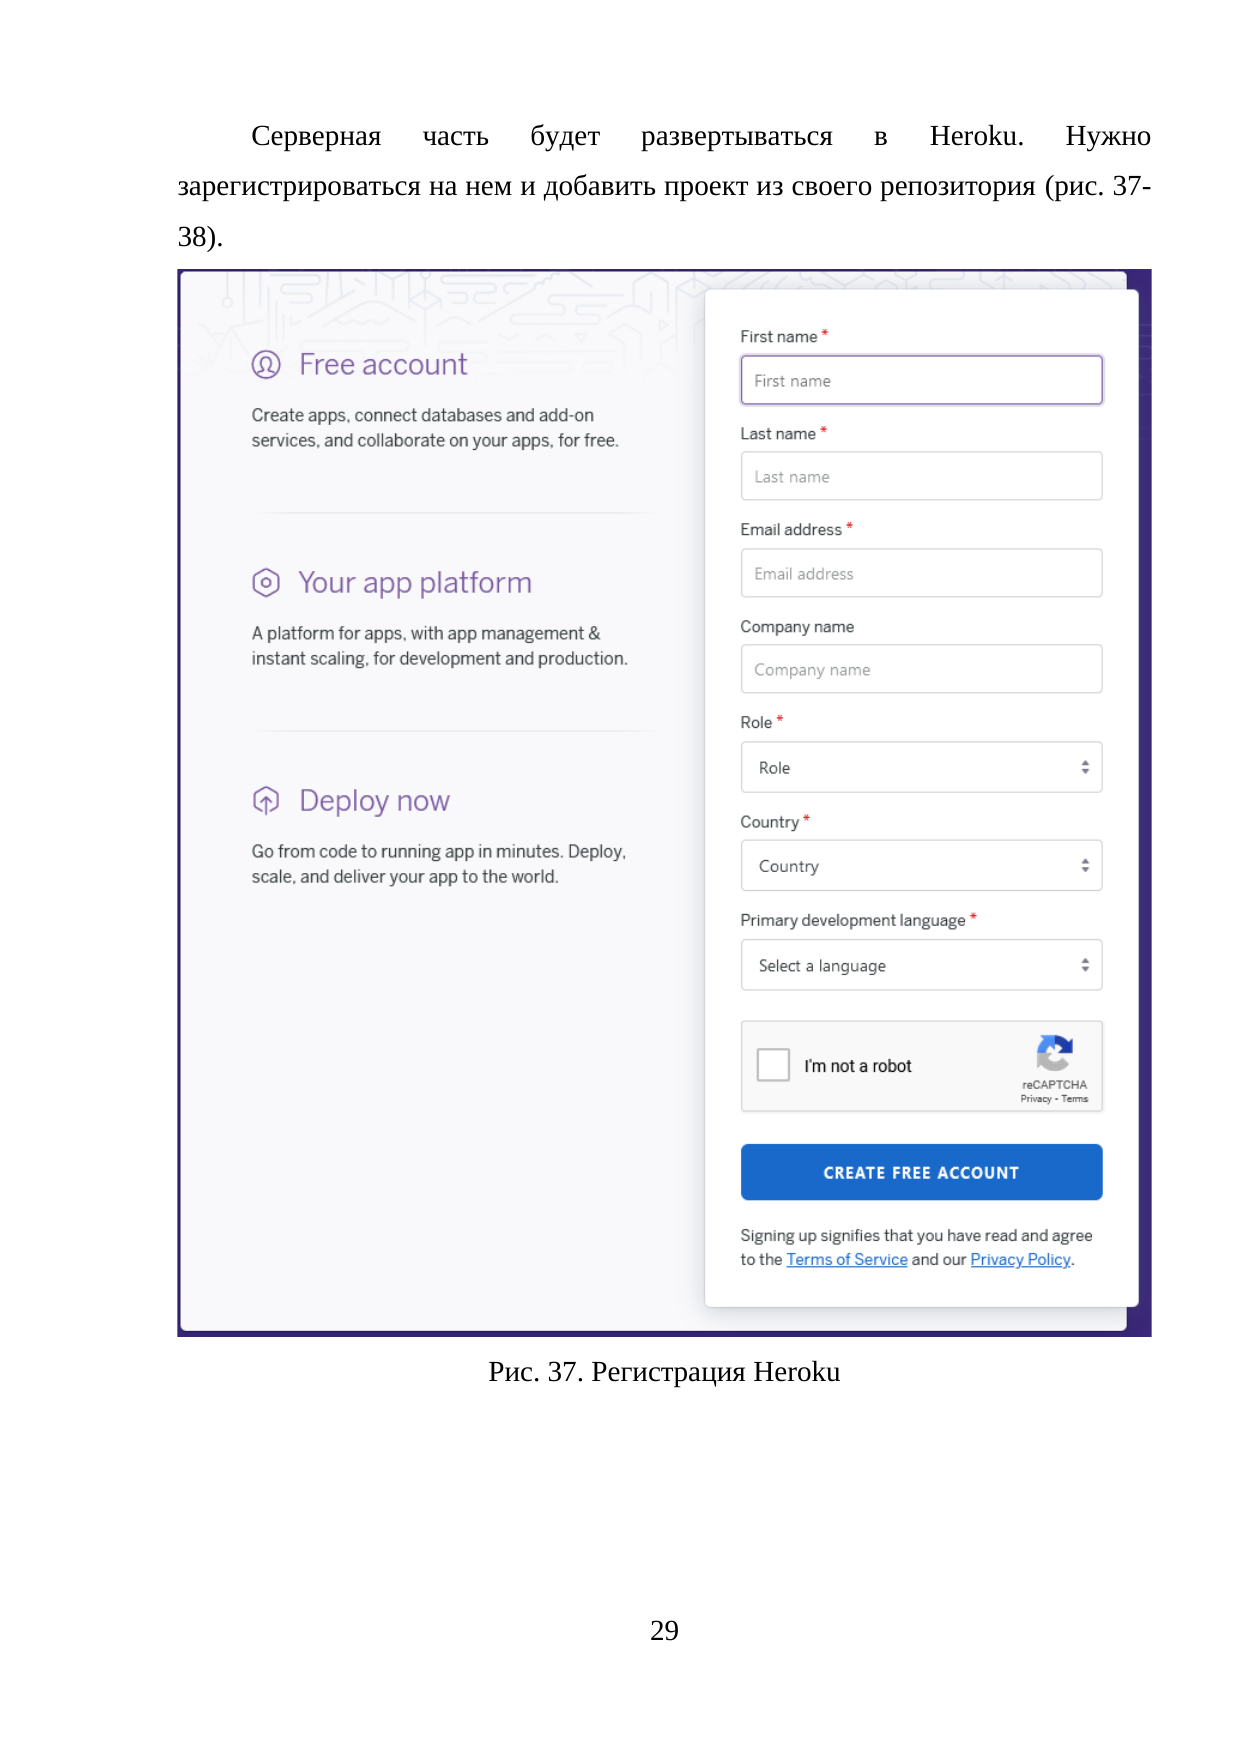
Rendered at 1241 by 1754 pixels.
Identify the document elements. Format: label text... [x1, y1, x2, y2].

text Серверная часть будет развертываться в Heroku. Нужно зарегистрироваться на нем и добавить проект из своего репозитория (рис. 37-38). [177, 118, 1152, 252]
text Рис. 37. Регистрация Heroku [177, 1337, 1152, 1387]
picture [177, 269, 1152, 1337]
